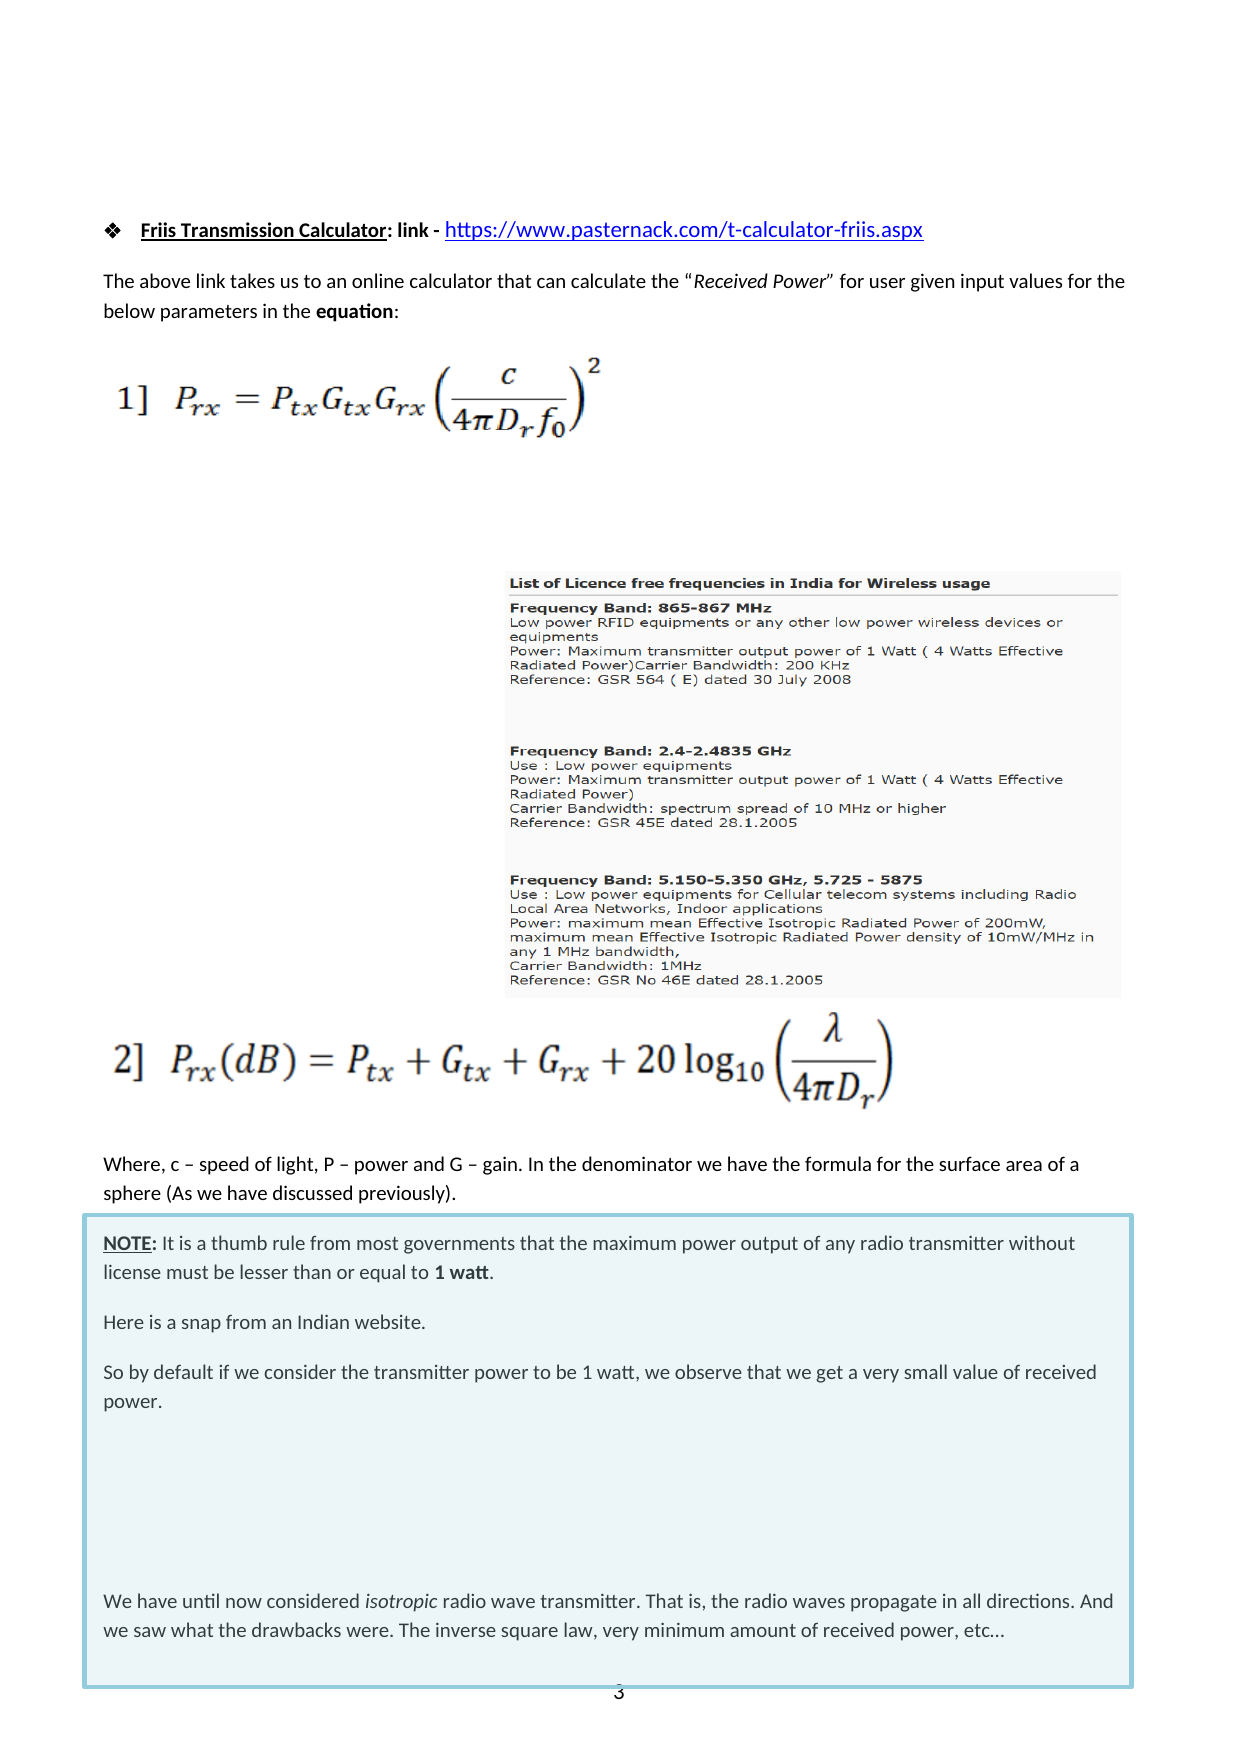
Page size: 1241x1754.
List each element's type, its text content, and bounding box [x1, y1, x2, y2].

picture [103, 1003, 910, 1126]
list Friis Transmission Calculator: link - https://www.pasternack.com/t-calculator-friis.aspx [103, 216, 1134, 244]
picture [505, 571, 1122, 998]
text Where, c – speed of light, P – power and G – gain. In the denominator we have the formula for the surface area of a sphere (As we have discussed previously). [103, 1151, 1134, 1205]
picture [107, 347, 610, 461]
text The above link takes us to an online calculator that can calculate the “Received Power” for user given input values for the below parameters in the equation: [103, 269, 1134, 323]
